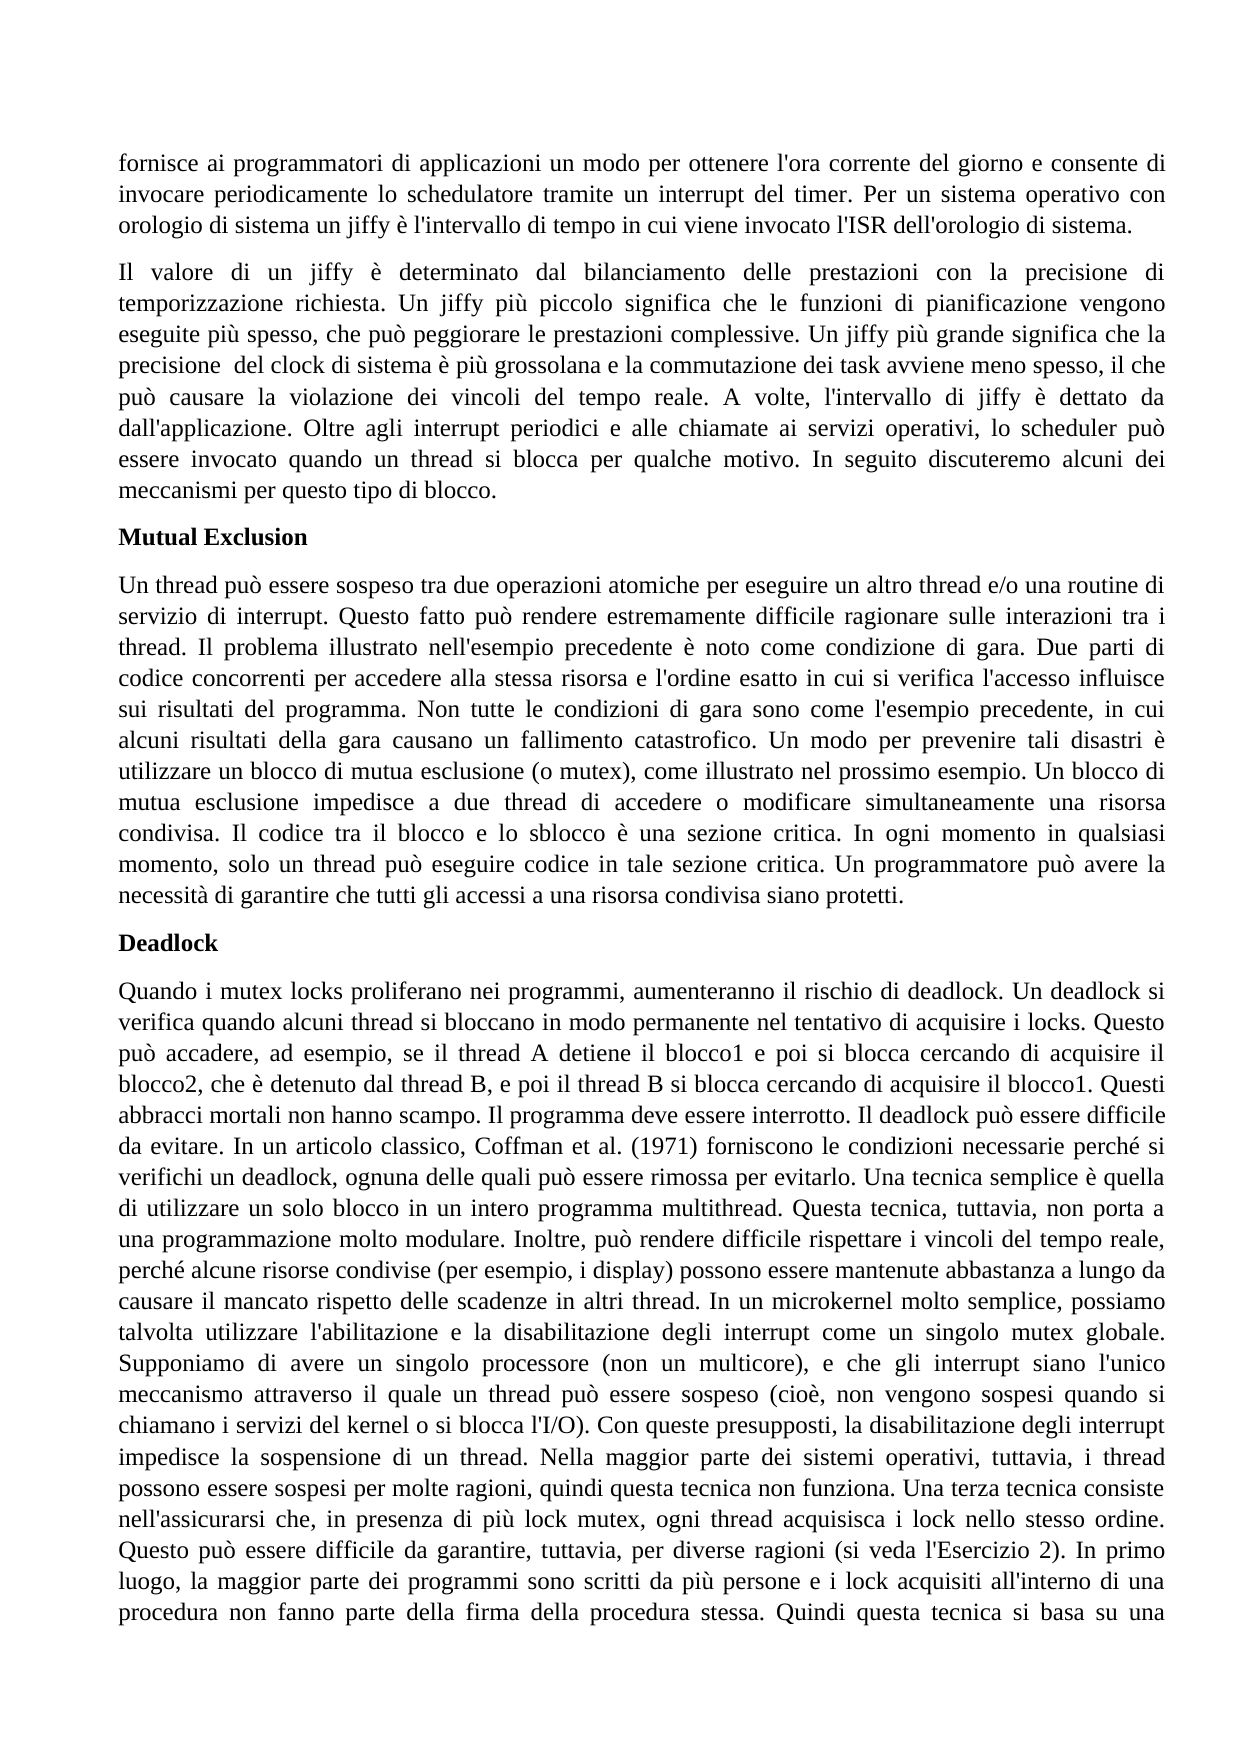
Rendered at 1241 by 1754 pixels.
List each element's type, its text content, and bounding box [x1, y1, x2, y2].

text Un thread può essere sospeso tra due operazioni atomiche per eseguire un altro thread e/o una routine di servizio di interrupt. Questo fatto può rendere estremamente difficile ragionare sulle interazioni tra i thread. Il problema illustrato nell'esempio precedente è noto come condizione di gara. Due parti di codice concorrenti per accedere alla stessa risorsa e l'ordine esatto in cui si verifica l'accesso influisce sui risultati del programma. Non tutte le condizioni di gara sono come l'esempio precedente, in cui alcuni risultati della gara causano un fallimento catastrofico. Un modo per prevenire tali disastri è utilizzare un blocco di mutua esclusione (o mutex), come illustrato nel prossimo esempio. Un blocco di mutua esclusione impedisce a due thread di accedere o modificare simultaneamente una risorsa condivisa. Il codice tra il blocco e lo sblocco è una sezione critica. In ogni momento in qualsiasi momento, solo un thread può eseguire codice in tale sezione critica. Un programmatore può avere la necessità di garantire che tutti gli accessi a una risorsa condivisa siano protetti. [118, 570, 1167, 909]
text Il valore di un jiffy è determinato dal bilanciamento delle prestazioni con la precisione di temporizzazione richiesta. Un jiffy più piccolo significa che le funzioni di pianificazione vengono eseguite più spesso, che può peggiorare le prestazioni complessive. Un jiffy più grande significa che la precisione del clock di sistema è più grossolana e la commutazione dei task avviene meno spesso, il che può causare la violazione dei vincoli del tempo reale. A volte, l'intervallo di jiffy è dettato da dall'applicazione. Oltre agli interrupt periodici e alle chiamate ai servizi operativi, lo scheduler può essere invocato quando un thread si blocca per qualche motivo. In seguito discuteremo alcuni dei meccanismi per questo tipo di blocco. [118, 257, 1167, 503]
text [118, 148, 1167, 238]
text Mutual Exclusion [118, 522, 1167, 551]
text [118, 976, 1167, 1626]
text Deadlock [118, 928, 1167, 957]
